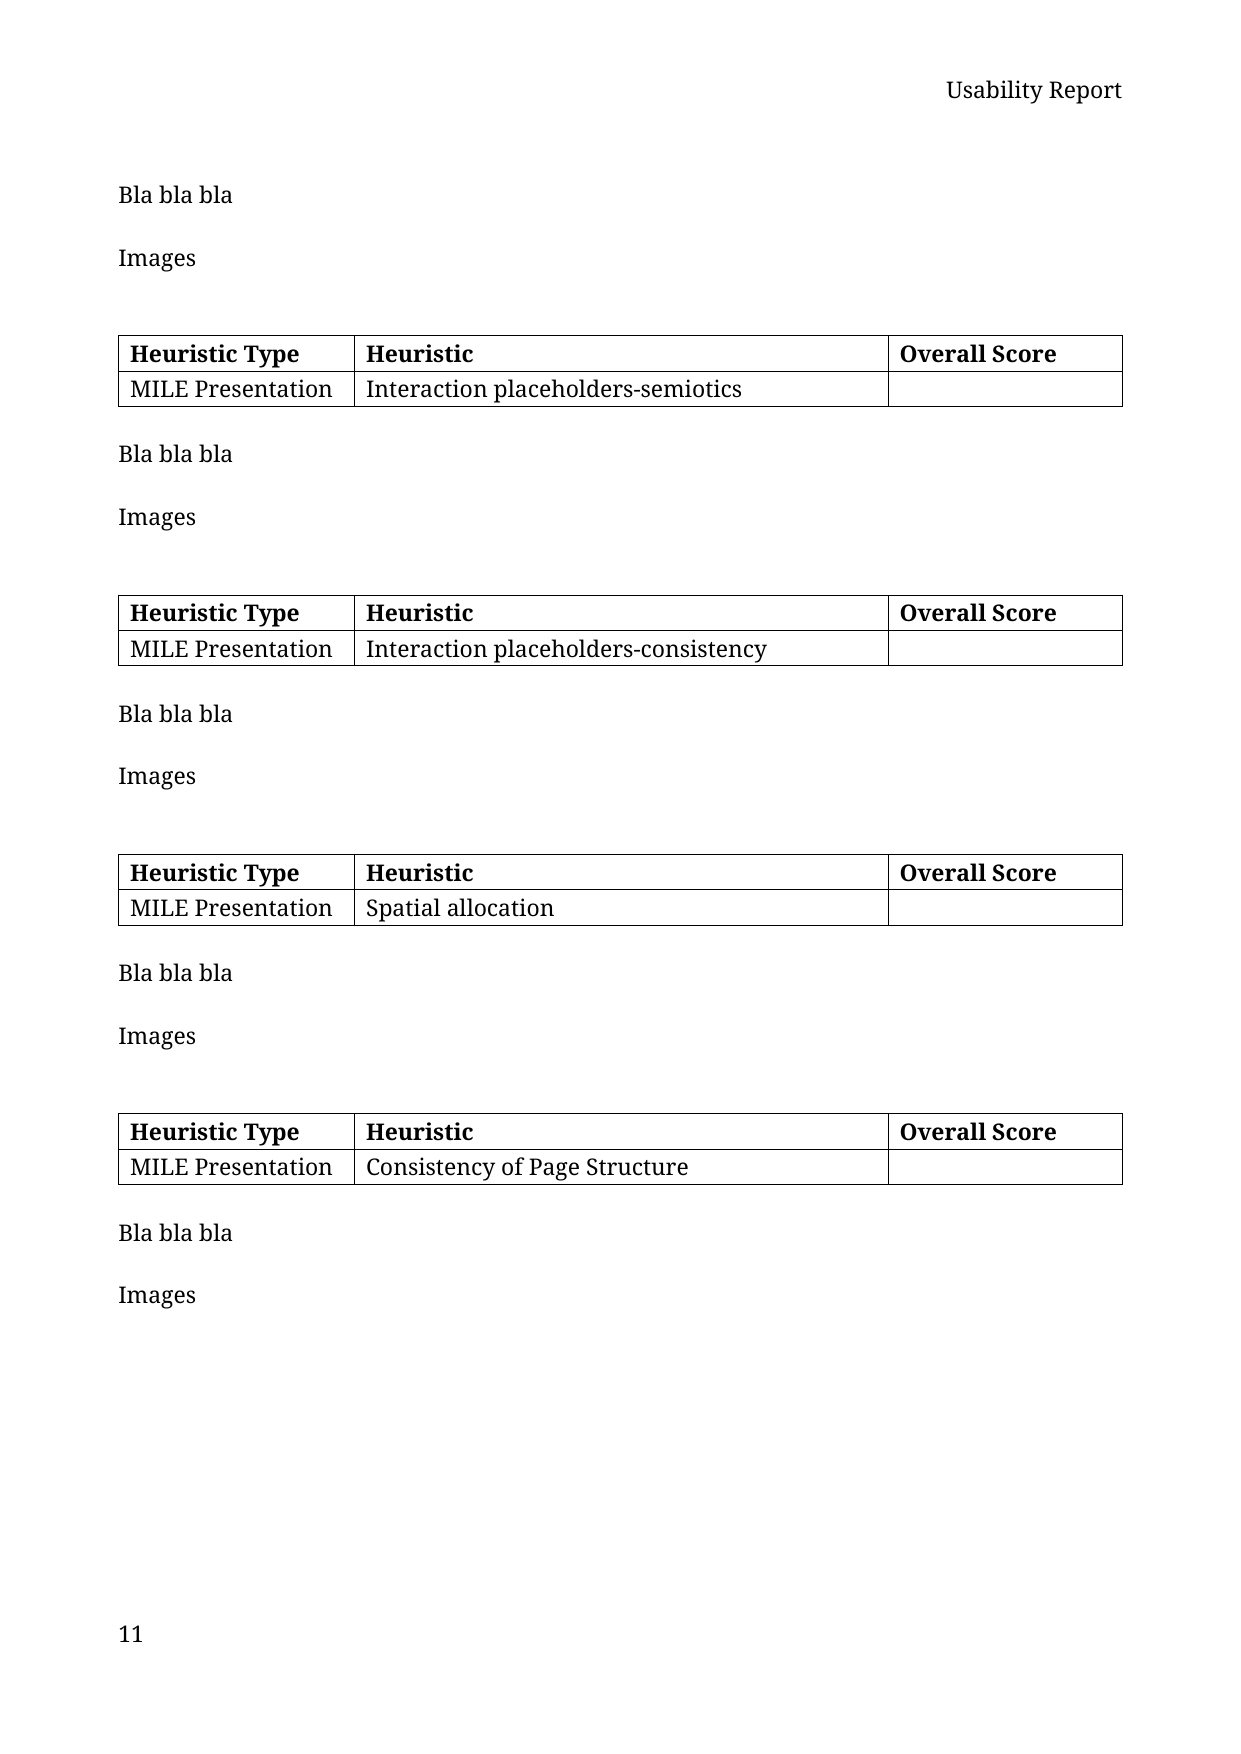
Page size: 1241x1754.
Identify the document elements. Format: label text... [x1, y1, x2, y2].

table_cell MILE Presentation [119, 631, 354, 665]
table_header Heuristic [355, 855, 888, 889]
table_header Heuristic Type [119, 855, 354, 889]
text Images [118, 241, 1122, 273]
text Bla bla bla [118, 957, 1122, 988]
table_header Heuristic Type [119, 1114, 354, 1149]
text Images [118, 501, 1122, 532]
text Bla bla bla [118, 1216, 1122, 1248]
table_header Heuristic Type [119, 596, 354, 630]
table_cell [889, 1150, 1122, 1184]
table_cell [889, 890, 1122, 925]
table_cell [889, 372, 1122, 406]
table_cell Interaction placeholders-consistency [355, 631, 888, 665]
table_cell MILE Presentation [119, 372, 354, 406]
table_header Overall Score [889, 1114, 1122, 1149]
table_header Heuristic [355, 1114, 888, 1149]
text Bla bla bla [118, 438, 1122, 469]
table_header Heuristic [355, 336, 888, 371]
table_header Overall Score [889, 596, 1122, 630]
table_cell Consistency of Page Structure [355, 1150, 888, 1184]
table_cell [889, 631, 1122, 665]
text Images [118, 1019, 1122, 1051]
table_cell Interaction placeholders-semiotics [355, 372, 888, 406]
table_cell MILE Presentation [119, 890, 354, 925]
table_header Heuristic Type [119, 336, 354, 371]
table_cell Spatial allocation [355, 890, 888, 925]
table_header Overall Score [889, 336, 1122, 371]
table_header Heuristic [355, 596, 888, 630]
table_cell MILE Presentation [119, 1150, 354, 1184]
text Bla bla bla [118, 698, 1122, 729]
text Images [118, 1279, 1122, 1310]
text Images [118, 760, 1122, 791]
text Bla bla bla [118, 179, 1122, 210]
table_header Overall Score [889, 855, 1122, 889]
